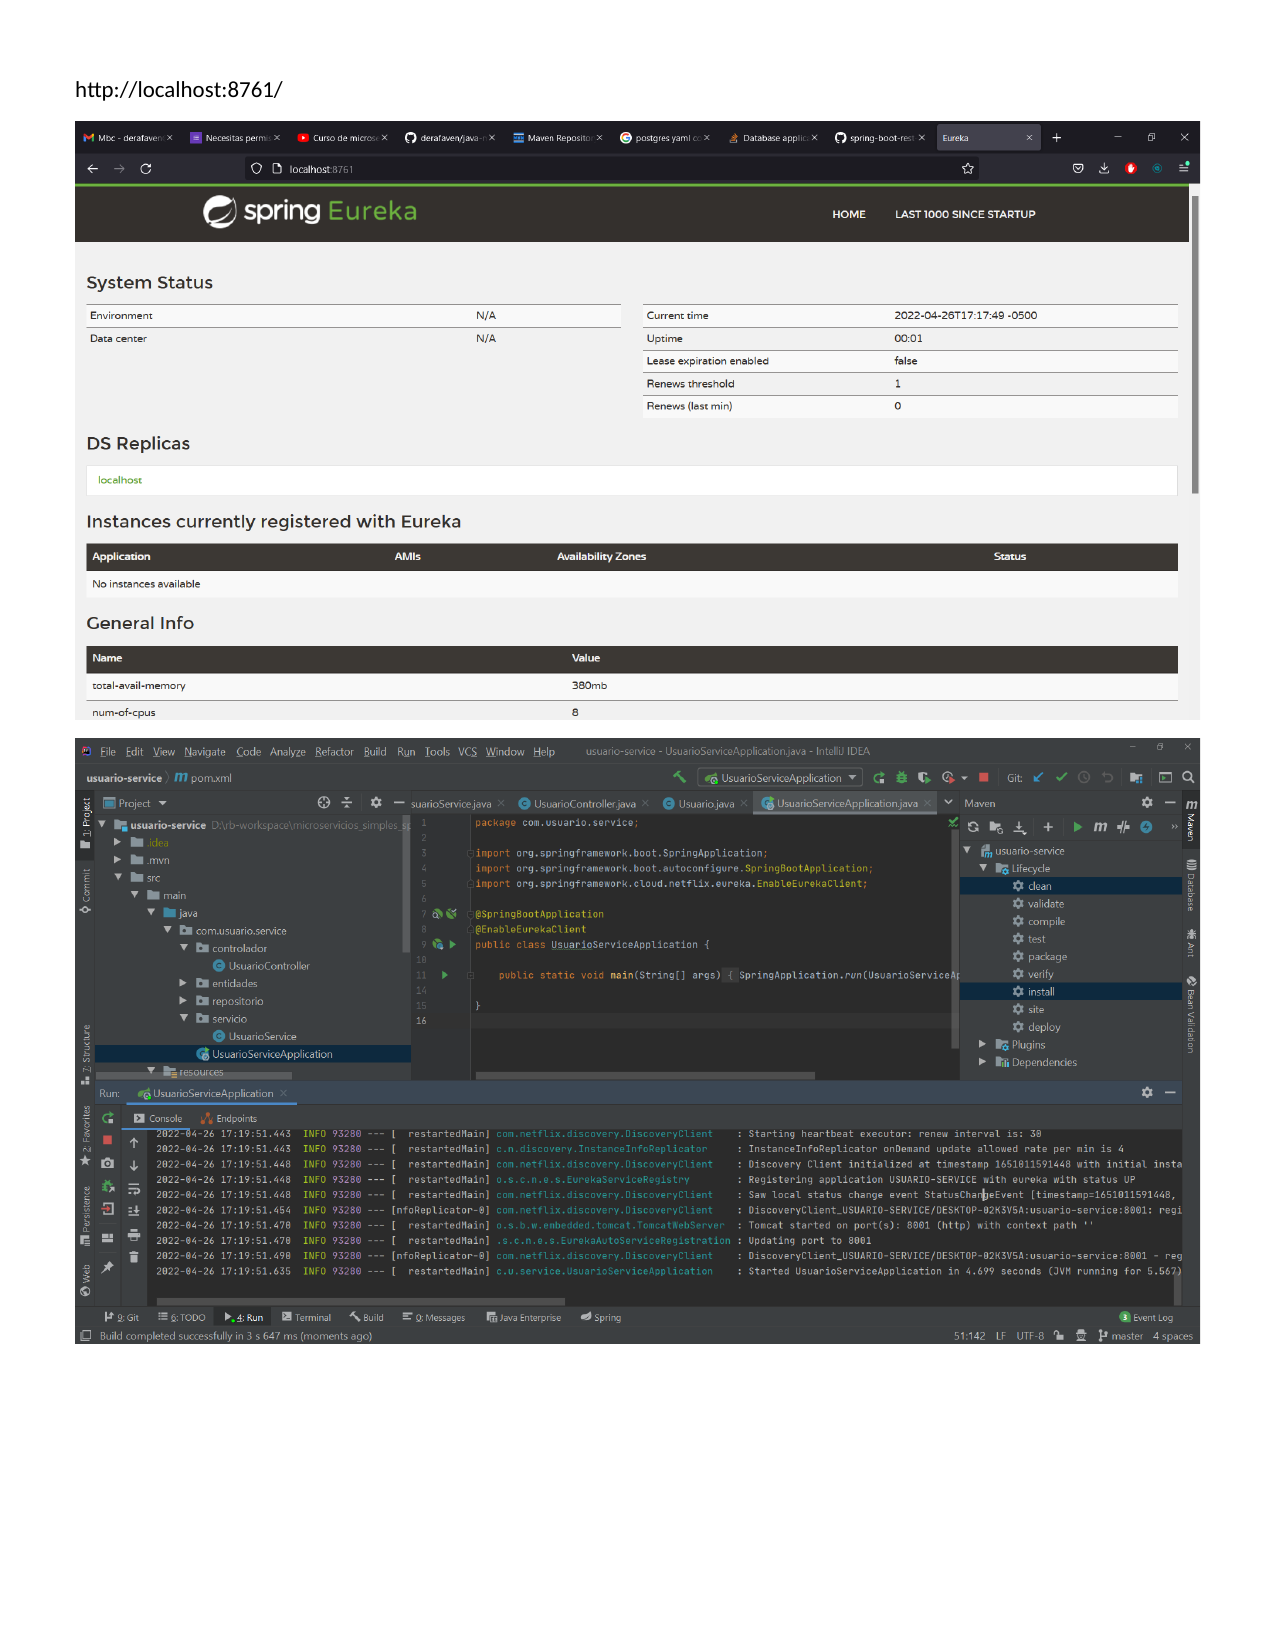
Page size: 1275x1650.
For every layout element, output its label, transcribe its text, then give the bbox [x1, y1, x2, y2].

picture [75, 738, 1200, 1344]
text http://localhost:8761/ [75, 75, 1200, 103]
picture [75, 121, 1200, 720]
